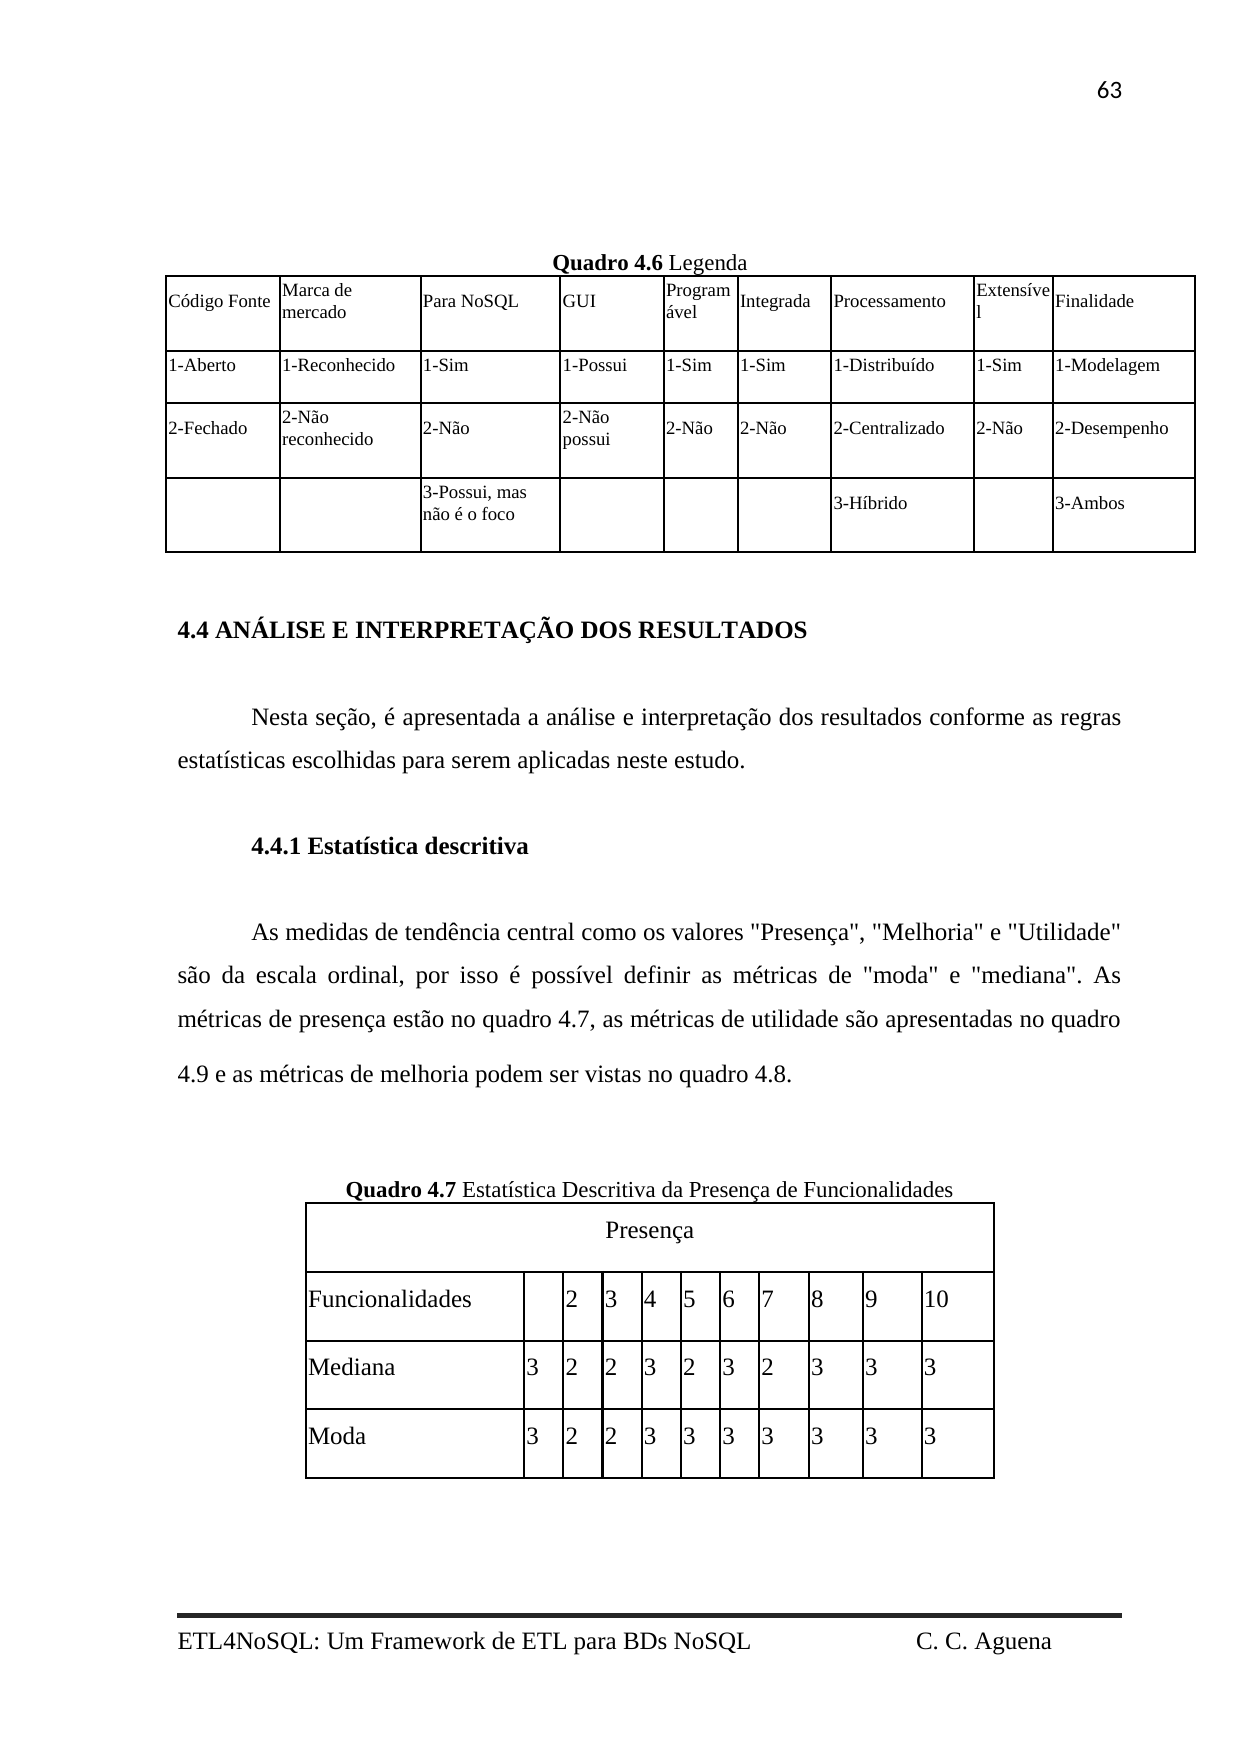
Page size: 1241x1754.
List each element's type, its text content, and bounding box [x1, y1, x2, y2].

table_cell 8 [810, 1273, 862, 1339]
table_header Extensível [975, 277, 1052, 349]
table_cell 4 [643, 1273, 680, 1339]
table_cell 3 [760, 1410, 808, 1477]
table_cell 3 [525, 1410, 562, 1477]
table_cell 2 [564, 1273, 601, 1339]
table_cell [561, 479, 663, 551]
table_cell 2 [604, 1410, 641, 1477]
table_cell 2-Não [422, 404, 559, 477]
table_cell 2-Não [975, 404, 1052, 477]
table_header Presença [307, 1204, 993, 1271]
table_cell [281, 479, 420, 551]
table_cell Mediana [307, 1342, 523, 1408]
table_header Para NoSQL [422, 277, 559, 349]
table_cell Moda [307, 1410, 523, 1477]
table_cell 2-Fechado [167, 404, 279, 477]
table_cell 1-Sim [739, 352, 830, 402]
table_cell 2 [682, 1342, 719, 1408]
table_header Processamento [832, 277, 973, 349]
table_cell 3 [810, 1410, 862, 1477]
table_cell 7 [760, 1273, 808, 1339]
table_cell 1-Possui [561, 352, 663, 402]
table_cell 2-Não [665, 404, 737, 477]
table_cell 3 [864, 1410, 921, 1477]
table_cell 3 [923, 1410, 993, 1477]
table_cell 2 [564, 1342, 601, 1408]
table_cell 3-Híbrido [832, 479, 973, 551]
table_cell 1-Reconhecido [281, 352, 420, 402]
text As medidas de tendência central como os valores "Presença", "Melhoria" e "Utilidade" são da escala ordinal, por isso é possível definir as métricas de "moda" e "mediana". As métricas de presença estão no quadro 4.7, as métricas de utilidade são apresentadas no quadro 4.9 e as métricas de melhoria podem ser vistas no quadro 4.8. [177, 917, 1122, 1090]
table_cell 3 [525, 1342, 562, 1408]
text Quadro 4.6 Legenda [177, 240, 1122, 275]
table_cell 10 [923, 1273, 993, 1339]
table_cell 3 [923, 1342, 993, 1408]
table_cell 2 [604, 1342, 641, 1408]
table_header Marca de mercado [281, 277, 420, 349]
text 4.4.1 Estatística descritiva [177, 831, 1122, 860]
table_cell [665, 479, 737, 551]
table_cell 2 [760, 1342, 808, 1408]
table_cell 1-Aberto [167, 352, 279, 402]
table_cell [975, 479, 1052, 551]
table_header Integrada [739, 277, 830, 349]
table_cell 3 [721, 1342, 758, 1408]
table_cell 2-Centralizado [832, 404, 973, 477]
table_cell 3-Ambos [1054, 479, 1194, 551]
table_cell 9 [864, 1273, 921, 1339]
table_cell 3 [721, 1410, 758, 1477]
table_cell 1-Distribuído [832, 352, 973, 402]
table_cell 1-Sim [665, 352, 737, 402]
table_cell 2-Não reconhecido [281, 404, 420, 477]
text 4.4 ANÁLISE E INTERPRETAÇÃO DOS RESULTADOS [177, 616, 1122, 644]
table_cell 2-Não [739, 404, 830, 477]
table_cell 3-Possui, mas não é o foco [422, 479, 559, 551]
table_cell 1-Sim [975, 352, 1052, 402]
table_header Código Fonte [167, 277, 279, 349]
table_cell 3 [682, 1410, 719, 1477]
table_cell 5 [682, 1273, 719, 1339]
table_cell 3 [643, 1342, 680, 1408]
table_header Finalidade [1054, 277, 1194, 349]
table_cell [167, 479, 279, 551]
table_cell 3 [643, 1410, 680, 1477]
table_cell [525, 1273, 562, 1339]
table_cell 3 [810, 1342, 862, 1408]
text Quadro 4.7 Estatística Descritiva da Presença de Funcionalidades [177, 1167, 1122, 1202]
table_cell Funcionalidades [307, 1273, 523, 1339]
text Nesta seção, é apresentada a análise e interpretação dos resultados conforme as regras estatísticas escolhidas para serem aplicadas neste estudo. [177, 702, 1122, 774]
table_cell 2 [564, 1410, 601, 1477]
table_cell 1-Modelagem [1054, 352, 1194, 402]
table_cell [739, 479, 830, 551]
table_cell 3 [604, 1273, 641, 1339]
table_cell 2-Não possui [561, 404, 663, 477]
table_cell 6 [721, 1273, 758, 1339]
table_cell 2-Desempenho [1054, 404, 1194, 477]
table_cell 1-Sim [422, 352, 559, 402]
table_cell 3 [864, 1342, 921, 1408]
table_header Programável [665, 277, 737, 349]
table_header GUI [561, 277, 663, 349]
